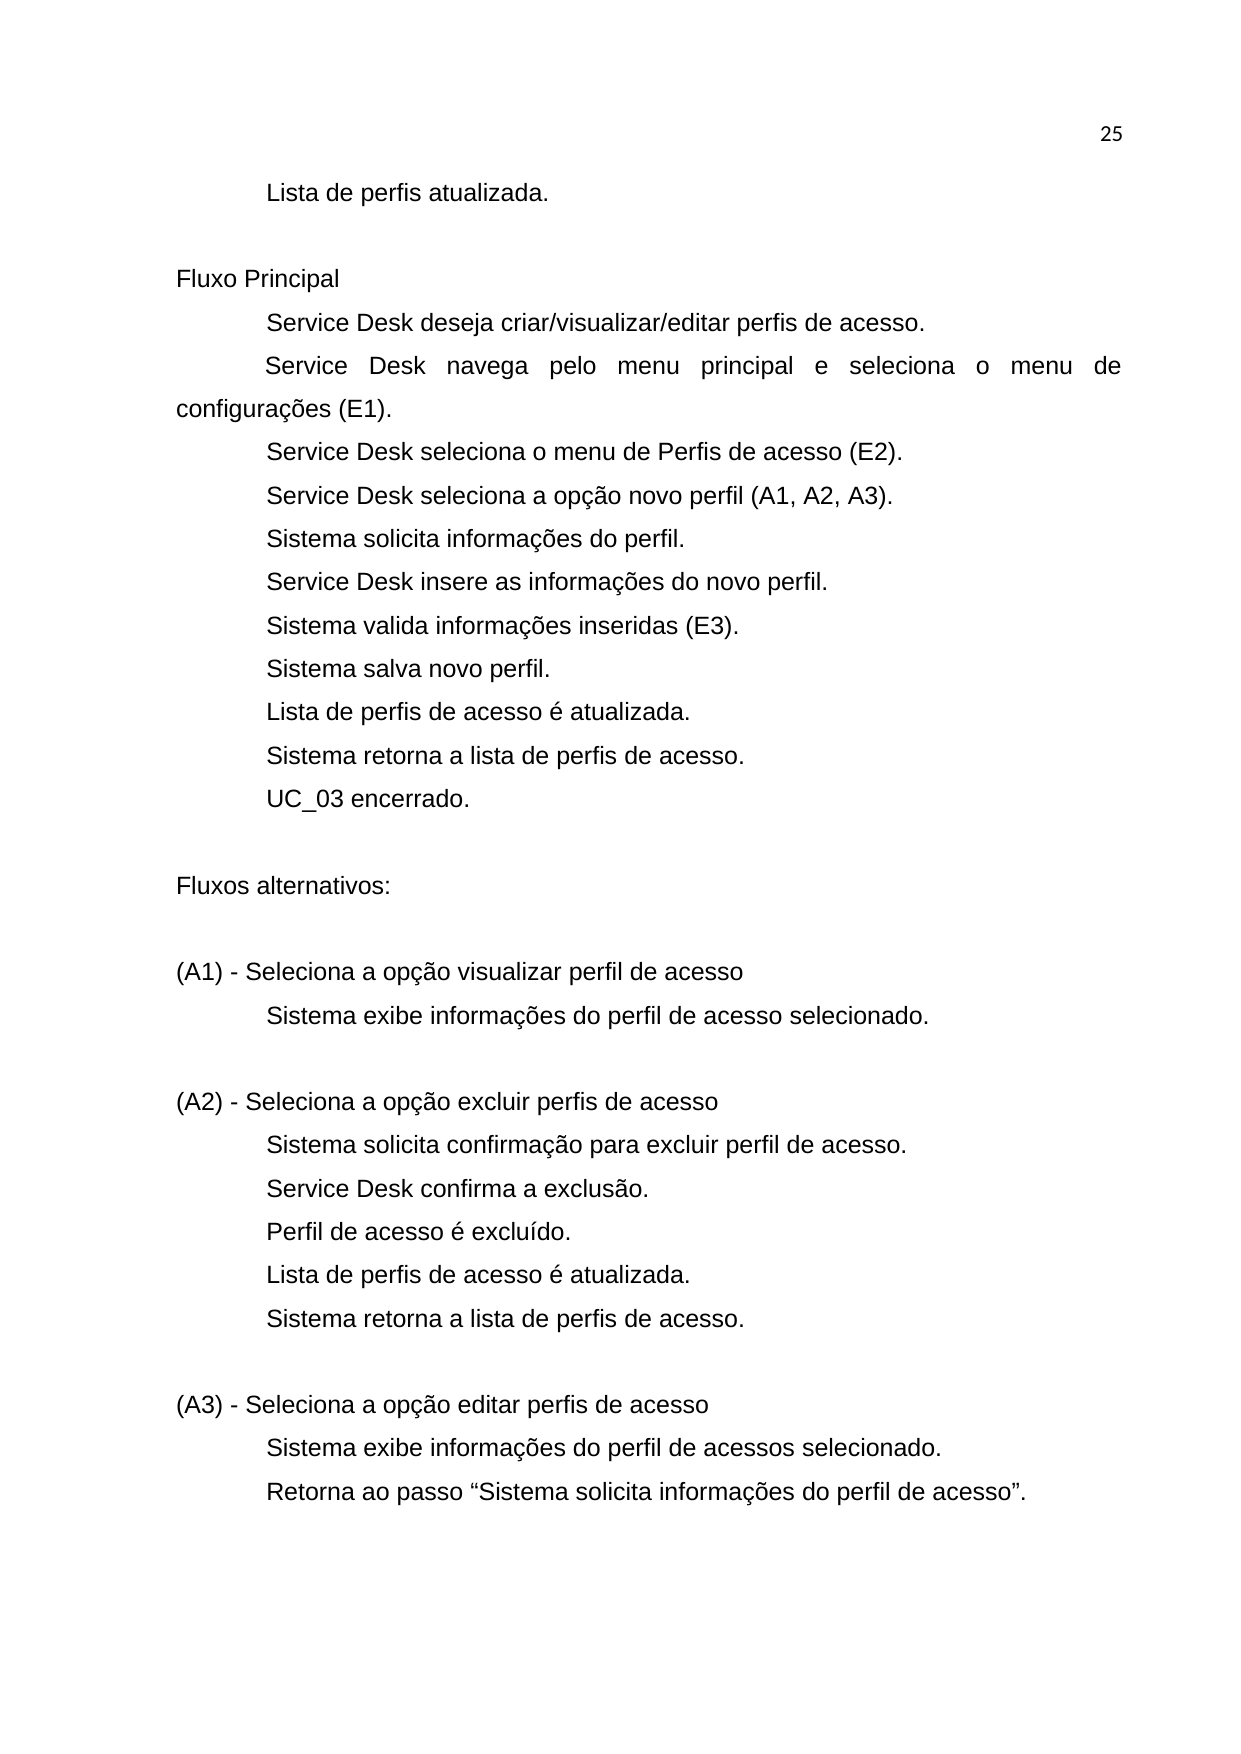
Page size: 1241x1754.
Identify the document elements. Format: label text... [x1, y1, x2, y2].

text Service Desk deseja criar/visualizar/editar perfis de acesso. [266, 308, 1123, 337]
text Service Desk navega pelo menu principal e seleciona o menu de configurações (E1). [176, 351, 1123, 423]
text Perfil de acesso é excluído. [266, 1217, 1123, 1246]
text (A1) - Seleciona a opção visualizar perfil de acesso [176, 957, 1123, 986]
text Service Desk insere as informações do novo perfil. [266, 567, 1123, 596]
text Lista de perfis de acesso é atualizada. [266, 697, 1123, 726]
text Service Desk seleciona o menu de Perfis de acesso (E2). [266, 437, 1123, 466]
text Lista de perfis de acesso é atualizada. [266, 1260, 1123, 1289]
text (A3) - Seleciona a opção editar perfis de acesso [176, 1390, 1123, 1419]
text Sistema exibe informações do perfil de acessos selecionado. [266, 1433, 1123, 1462]
text Sistema valida informações inseridas (E3). [266, 611, 1123, 639]
text Service Desk confirma a exclusão. [266, 1174, 1123, 1202]
text Fluxo Principal [176, 264, 1123, 293]
text UC_03 encerrado. [266, 784, 1123, 813]
text (A2) - Seleciona a opção excluir perfis de acesso [176, 1087, 1123, 1116]
text Service Desk seleciona a opção novo perfil (A1, A2, A3). [266, 481, 1123, 509]
text Sistema exibe informações do perfil de acesso selecionado. [266, 1001, 1123, 1029]
text Sistema retorna a lista de perfis de acesso. [266, 1304, 1123, 1332]
text Sistema salva novo perfil. [266, 654, 1123, 683]
text Fluxos alternativos: [176, 871, 1123, 899]
text Retorna ao passo “Sistema solicita informações do perfil de acesso”. [266, 1477, 1123, 1505]
text Sistema solicita confirmação para excluir perfil de acesso. [266, 1130, 1123, 1159]
text Sistema solicita informações do perfil. [266, 524, 1123, 553]
text Sistema retorna a lista de perfis de acesso. [266, 741, 1123, 769]
text Lista de perfis atualizada. [266, 178, 1123, 207]
